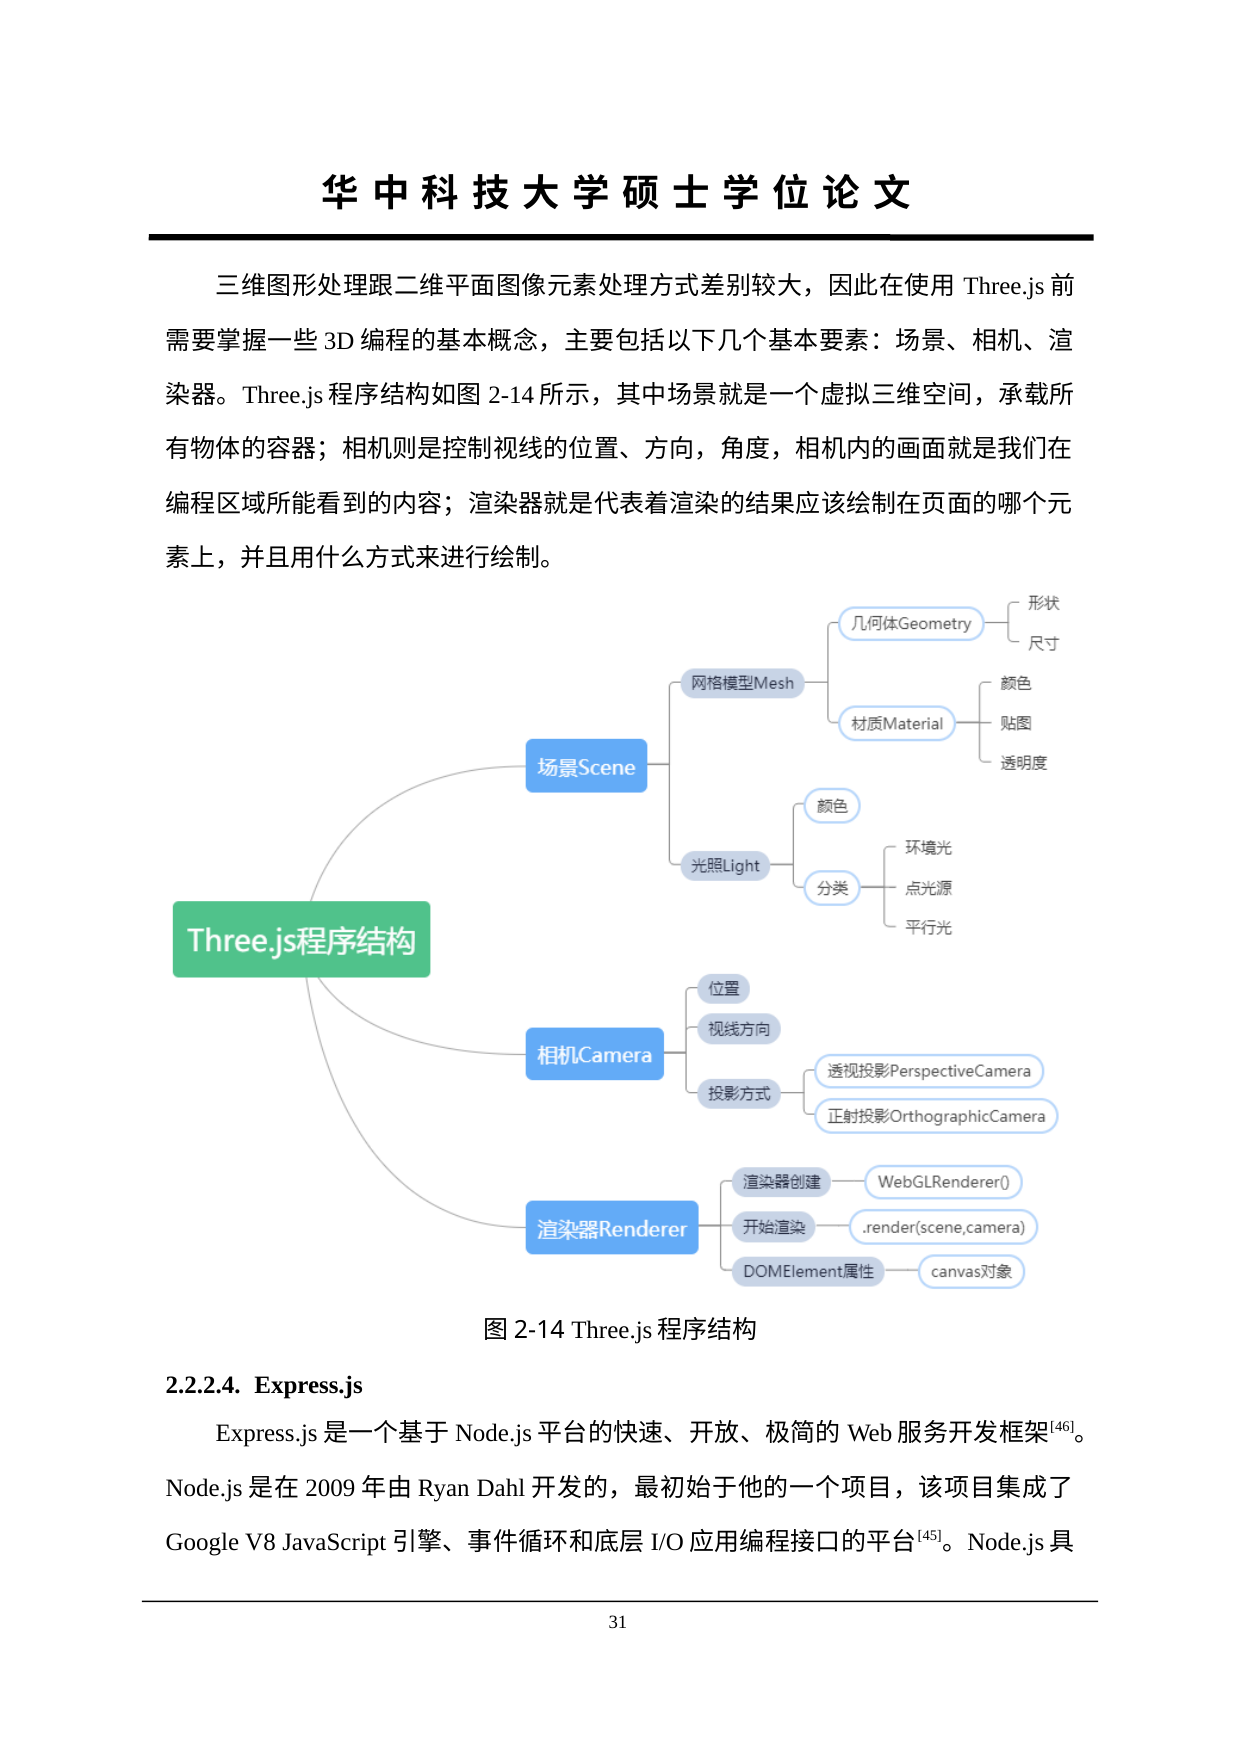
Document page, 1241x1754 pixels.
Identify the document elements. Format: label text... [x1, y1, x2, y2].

subtitle Express.js [165, 1370, 1075, 1398]
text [165, 1413, 1075, 1558]
picture [167, 592, 1073, 1295]
